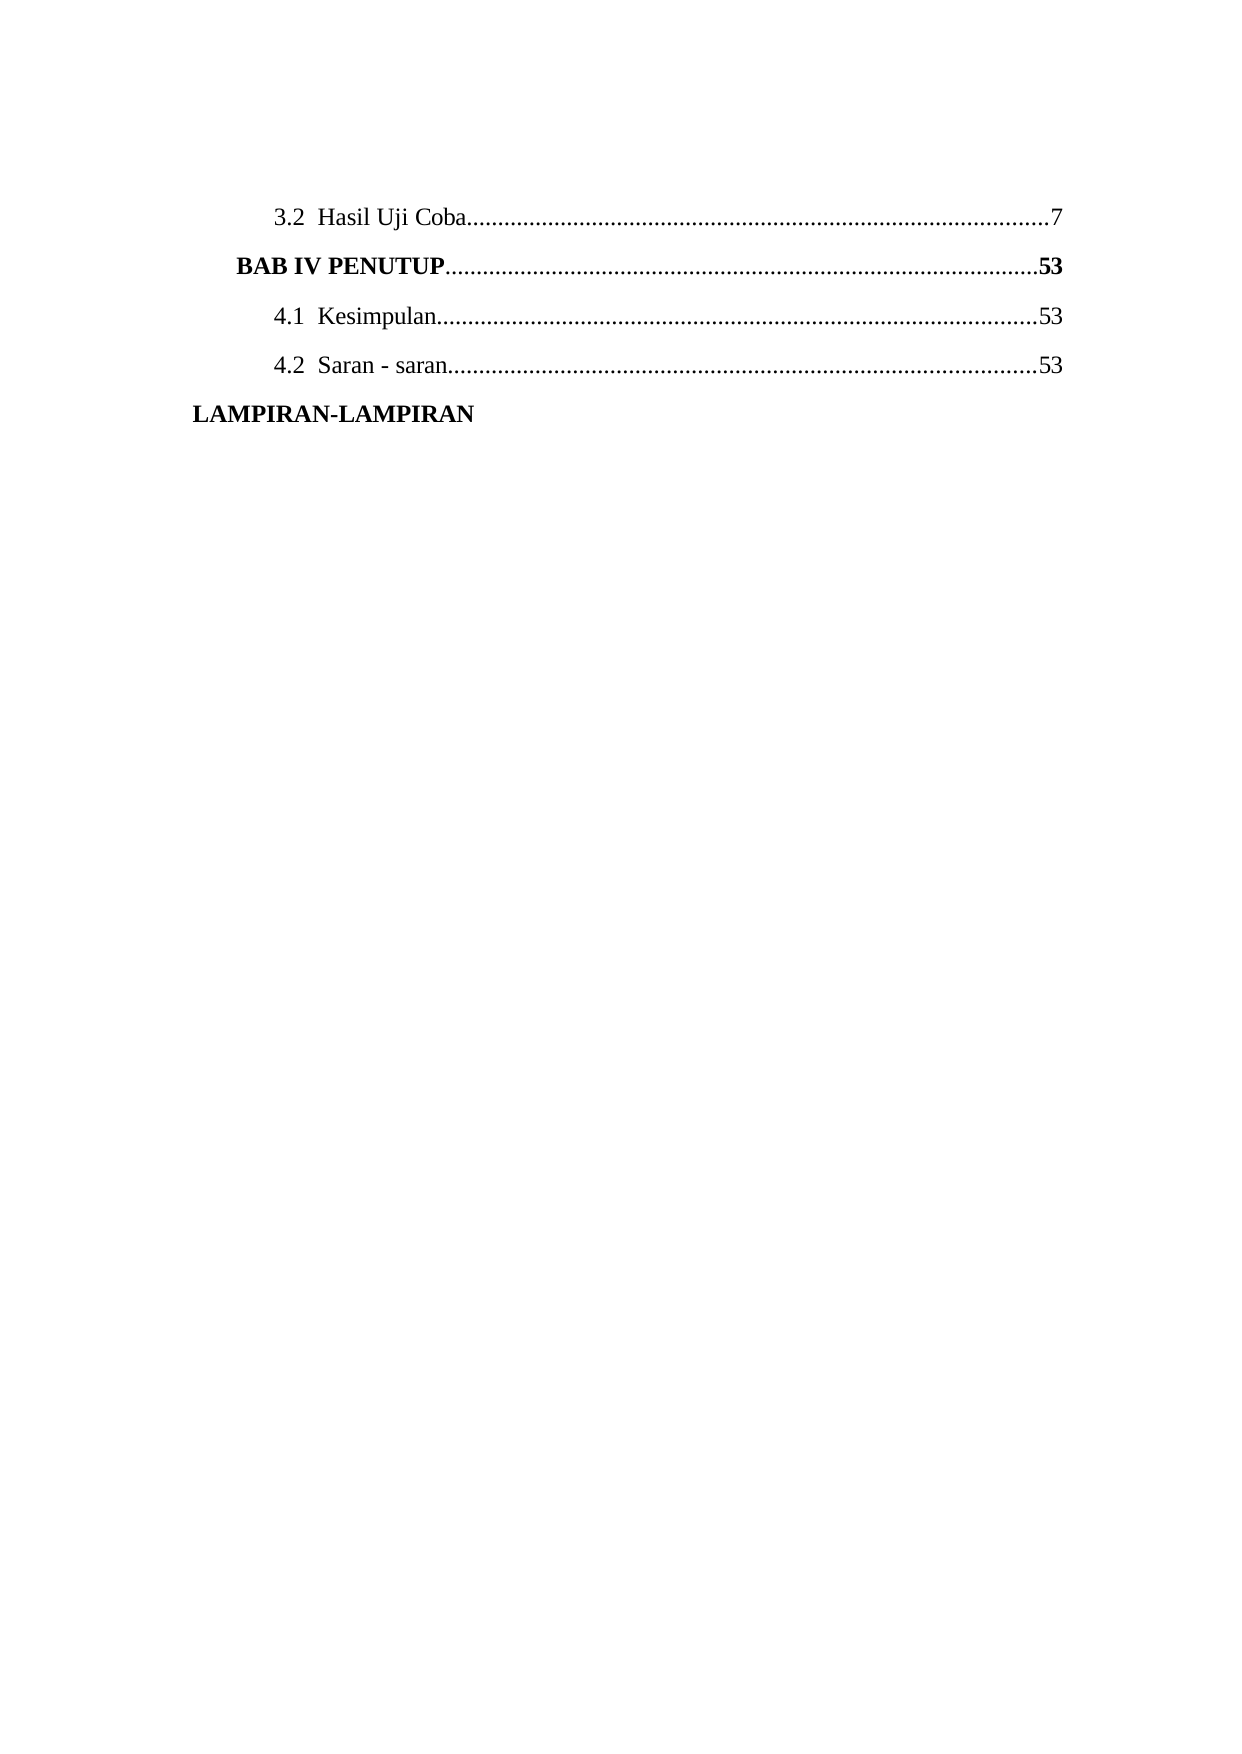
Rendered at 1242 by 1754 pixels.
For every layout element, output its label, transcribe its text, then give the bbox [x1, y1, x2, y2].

text LAMPIRAN-LAMPIRAN [192, 399, 1079, 428]
